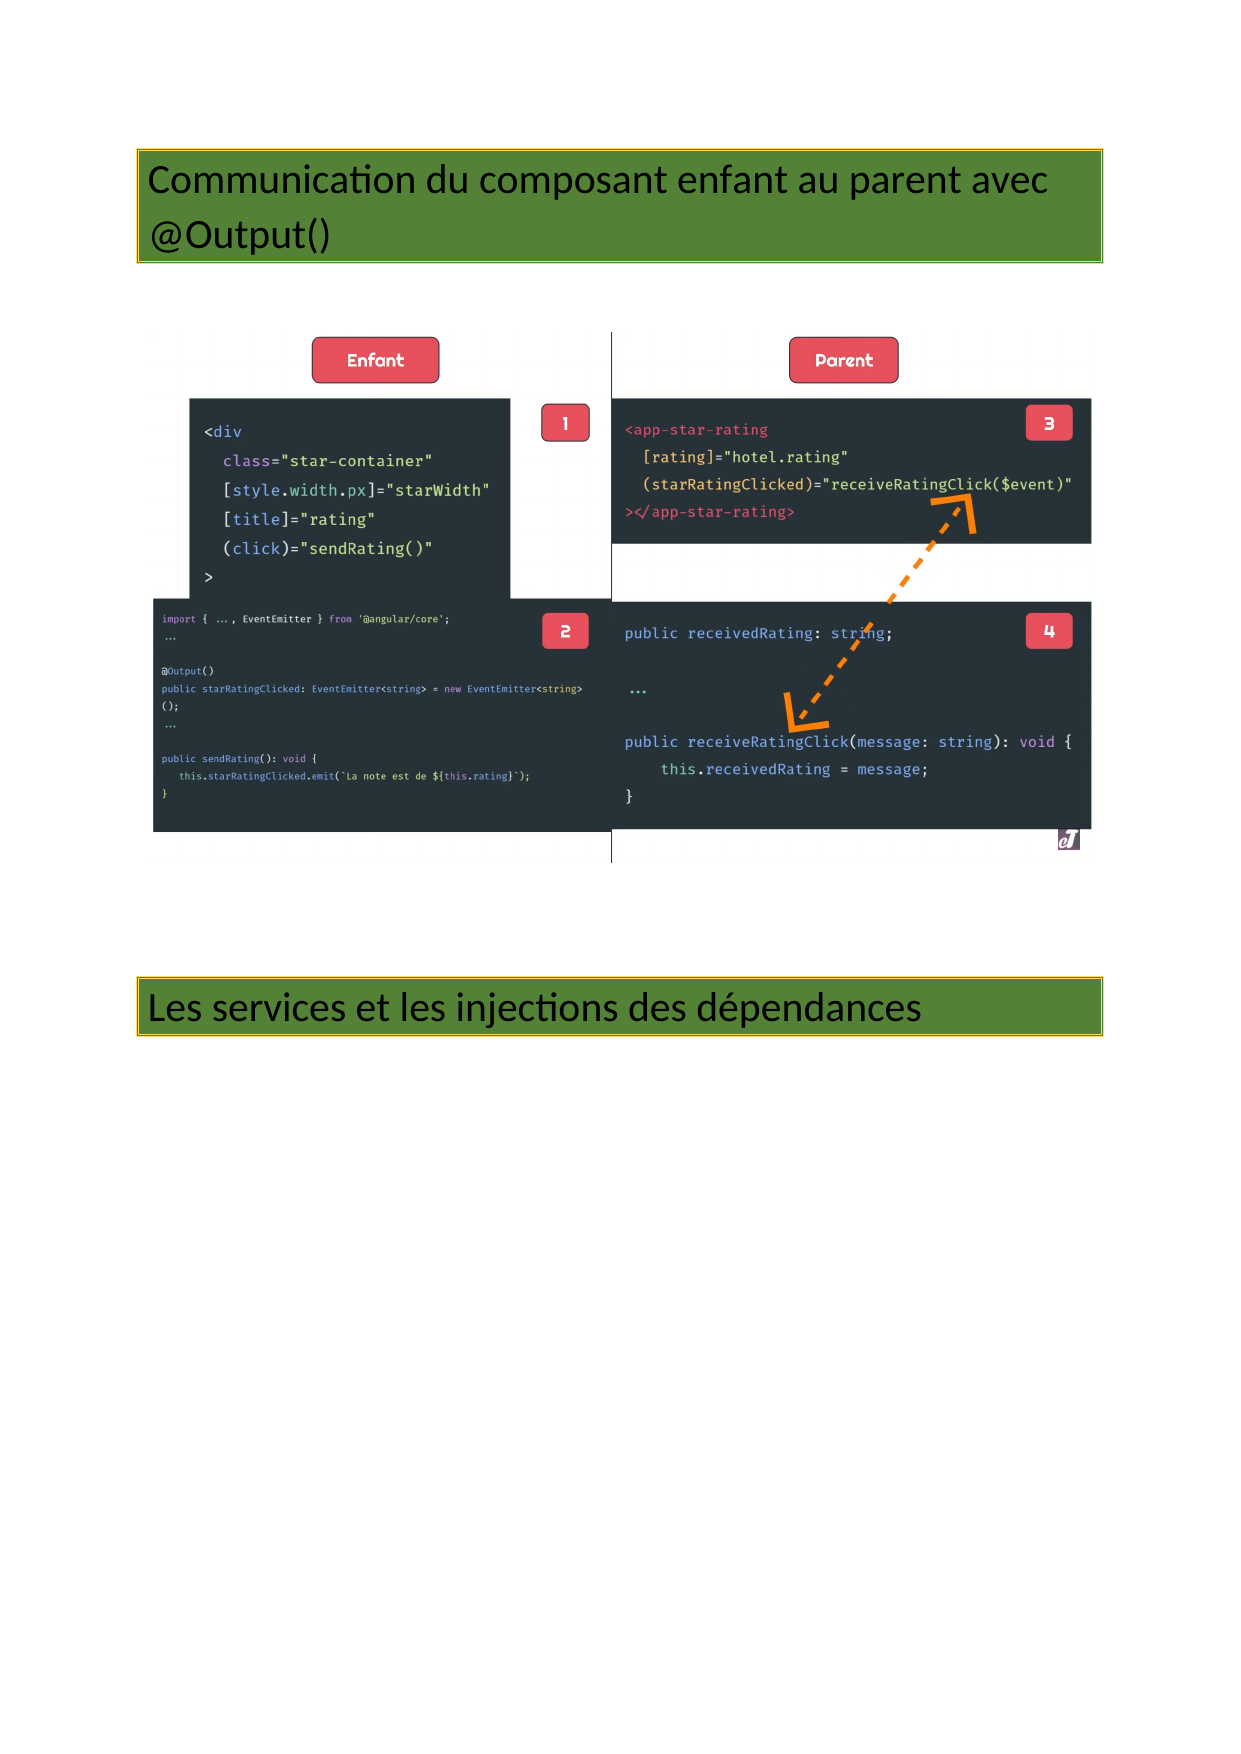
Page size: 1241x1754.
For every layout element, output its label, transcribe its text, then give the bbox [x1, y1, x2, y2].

text Communication du composant enfant au parent avec @Output() [139, 151, 1101, 261]
picture [147, 331, 1093, 863]
text Les services et les injections des dépendances [139, 979, 1101, 1034]
